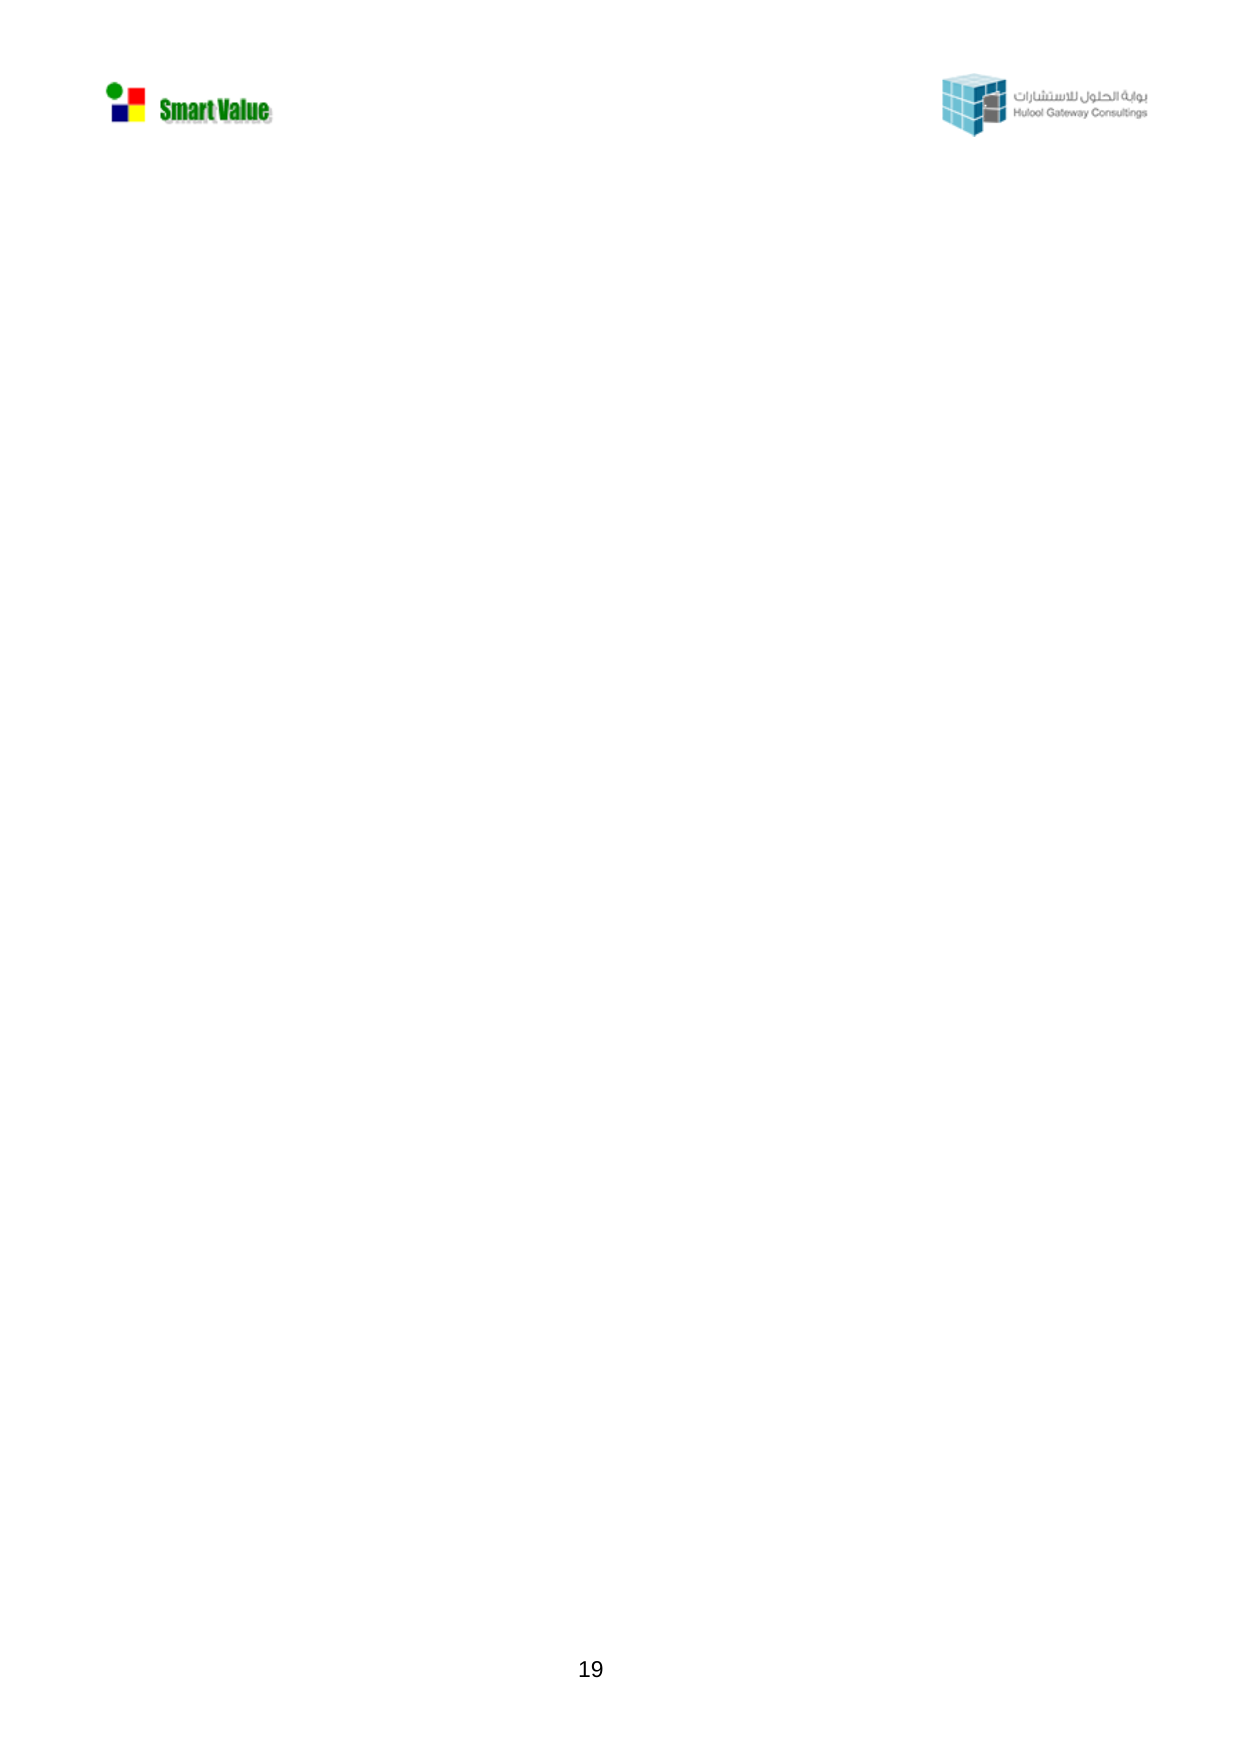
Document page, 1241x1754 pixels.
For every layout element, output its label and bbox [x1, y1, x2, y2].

picture [103, 80, 287, 137]
picture [942, 73, 1148, 137]
